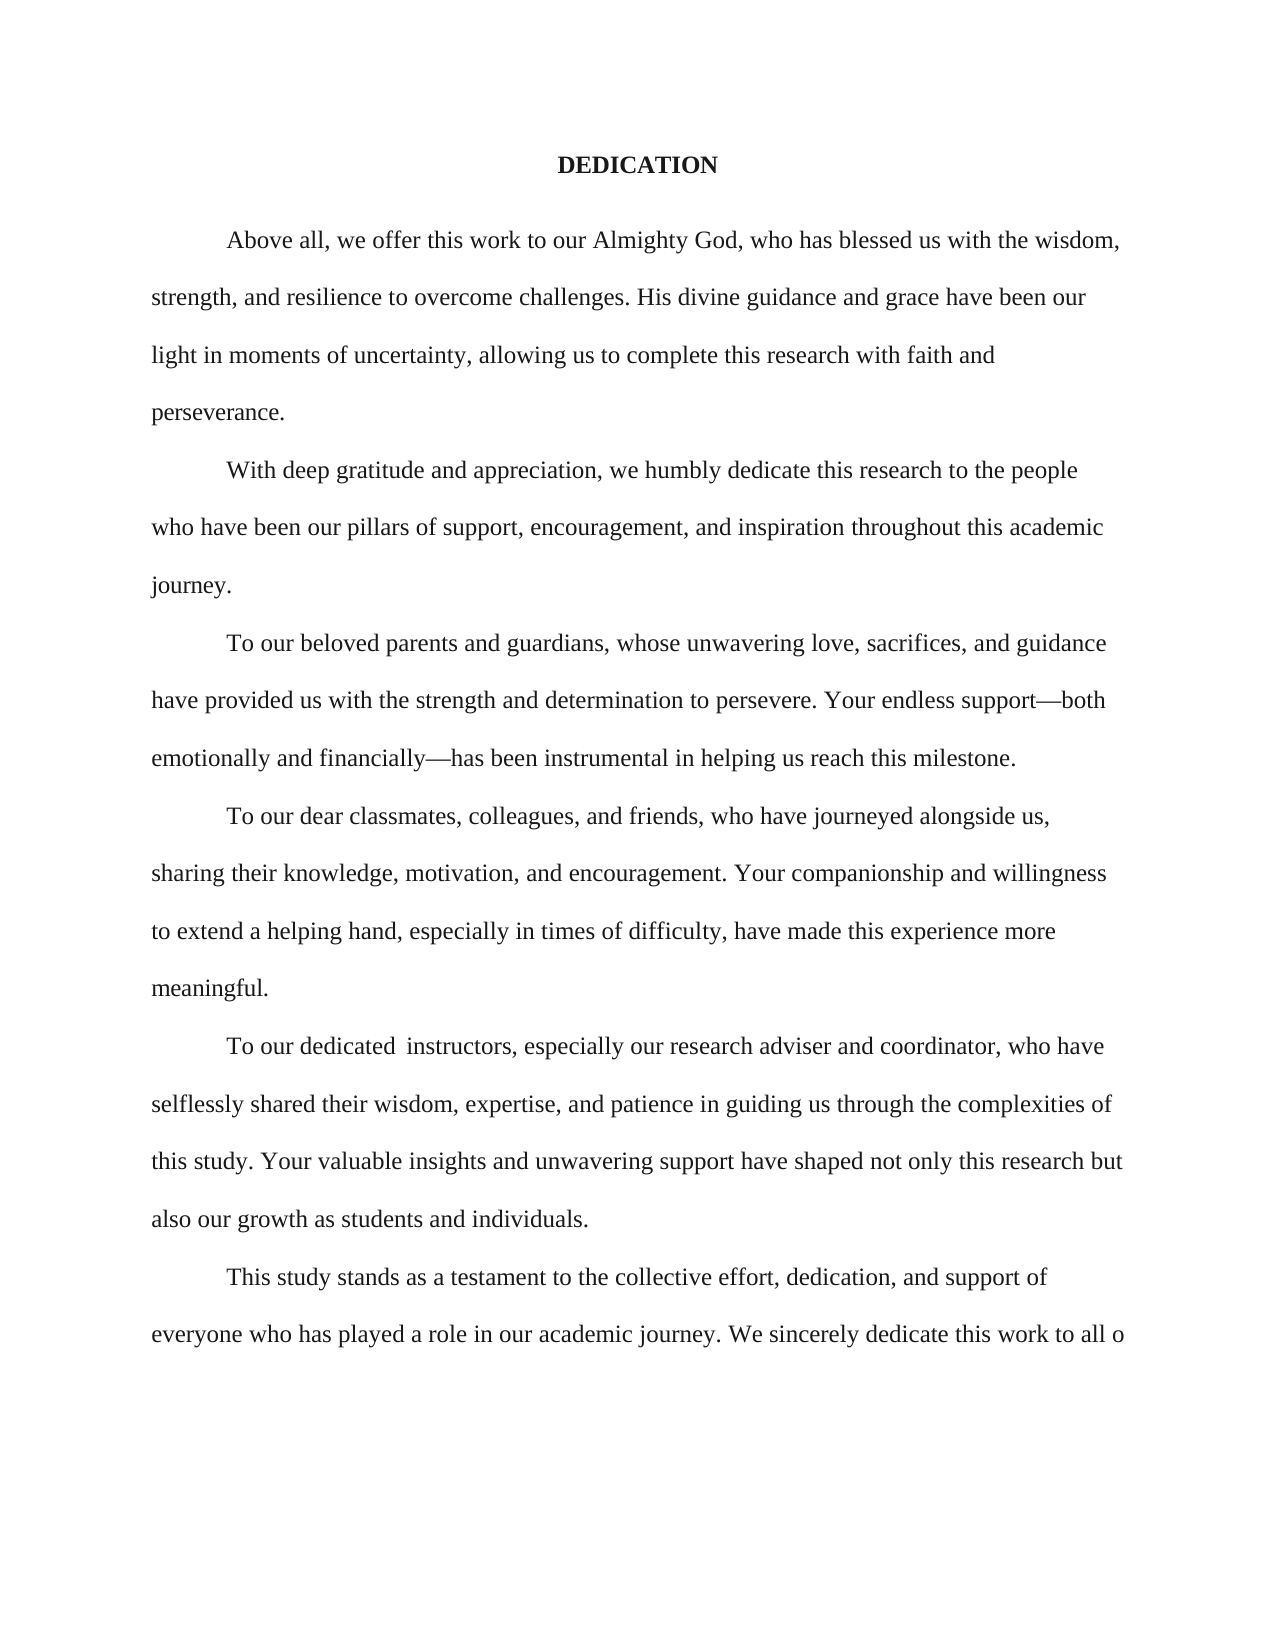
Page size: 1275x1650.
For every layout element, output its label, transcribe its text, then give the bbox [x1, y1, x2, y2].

text To our dedicated instructors, especially our research adviser and coordinator, who have selflessly shared their wisdom, expertise, and patience in guiding us through the complexities of this study. Your valuable insights and unwavering support have shaped not only this research but also our growth as students and individuals. [151, 1031, 1125, 1233]
text To our dear classmates, colleagues, and friends, who have journeyed alongside us, sharing their knowledge, motivation, and encouragement. Your companionship and willingness to extend a helping hand, especially in times of difficulty, have made this experience more meaningful. [151, 801, 1119, 1002]
text Above all, we offer this work to our Almighty God, who has blessed us with the wisdom, strength, and resilience to overcome challenges. His divine guidance and grace have been our light in moments of uncertainty, allowing us to complete this research with faith and perseverance. [151, 225, 1125, 426]
text With deep gratitude and appreciation, we humbly dedicate this research to the people who have been our pillars of support, encouragement, and inspiration throughout this academic journey. [151, 455, 1119, 598]
subtitle DEDICATION [151, 150, 1124, 179]
text To our beloved parents and guardians, whose unwavering love, sacrifices, and guidance have provided us with the strength and determination to persevere. Your endless support—both emotionally and financially—has been instrumental in helping us reach this milestone. [151, 628, 1106, 771]
text This study stands as a testament to the collective effort, dedication, and support of everyone who has played a role in our academic journey. We sincerely dedicate this work to all o [151, 1262, 1125, 1348]
